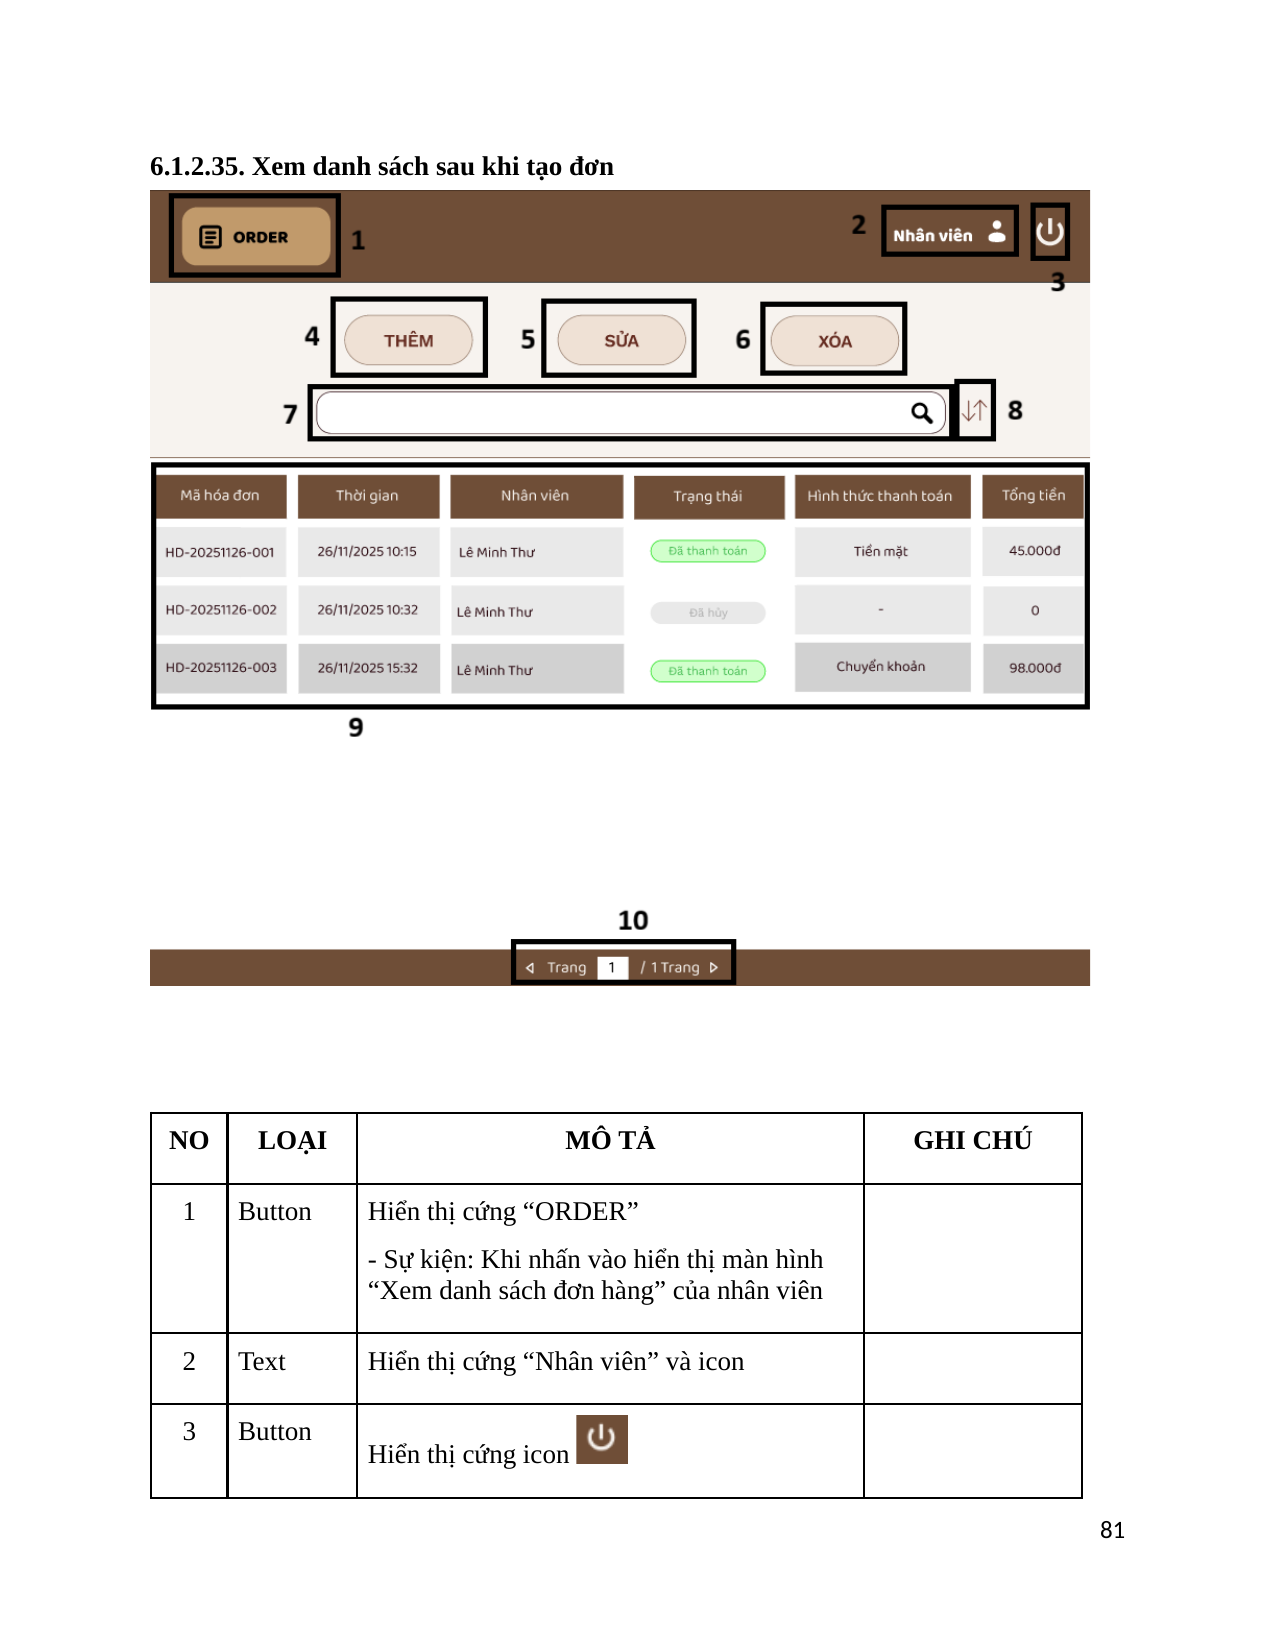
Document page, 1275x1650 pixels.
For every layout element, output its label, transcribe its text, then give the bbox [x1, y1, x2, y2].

table_cell Hiển thị cứng “ORDER” - Sự kiện: Khi nhấn vào hiển thị màn hình “Xem danh sách đơn hàng” của nhân viên [358, 1185, 863, 1332]
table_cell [358, 1405, 863, 1497]
table_header NO [152, 1114, 226, 1182]
table_cell Text [229, 1334, 356, 1403]
table_cell 3 [152, 1405, 226, 1497]
table_cell [865, 1405, 1081, 1497]
table_cell Hiển thị cứng “Nhân viên” và icon [358, 1334, 863, 1403]
table_cell Button [229, 1405, 356, 1497]
table_cell 1 [152, 1185, 226, 1332]
table_cell [865, 1334, 1081, 1403]
table_header MÔ TẢ [358, 1114, 863, 1182]
table_cell 2 [152, 1334, 226, 1403]
table_cell Button [229, 1185, 356, 1332]
subtitle 6.1.2.35. Xem danh sách sau khi tạo đơn [150, 150, 1125, 181]
table_cell [865, 1185, 1081, 1332]
picture [576, 1415, 628, 1464]
table_header GHI CHÚ [865, 1114, 1081, 1182]
table_header LOẠI [229, 1114, 356, 1182]
picture [150, 190, 1091, 986]
